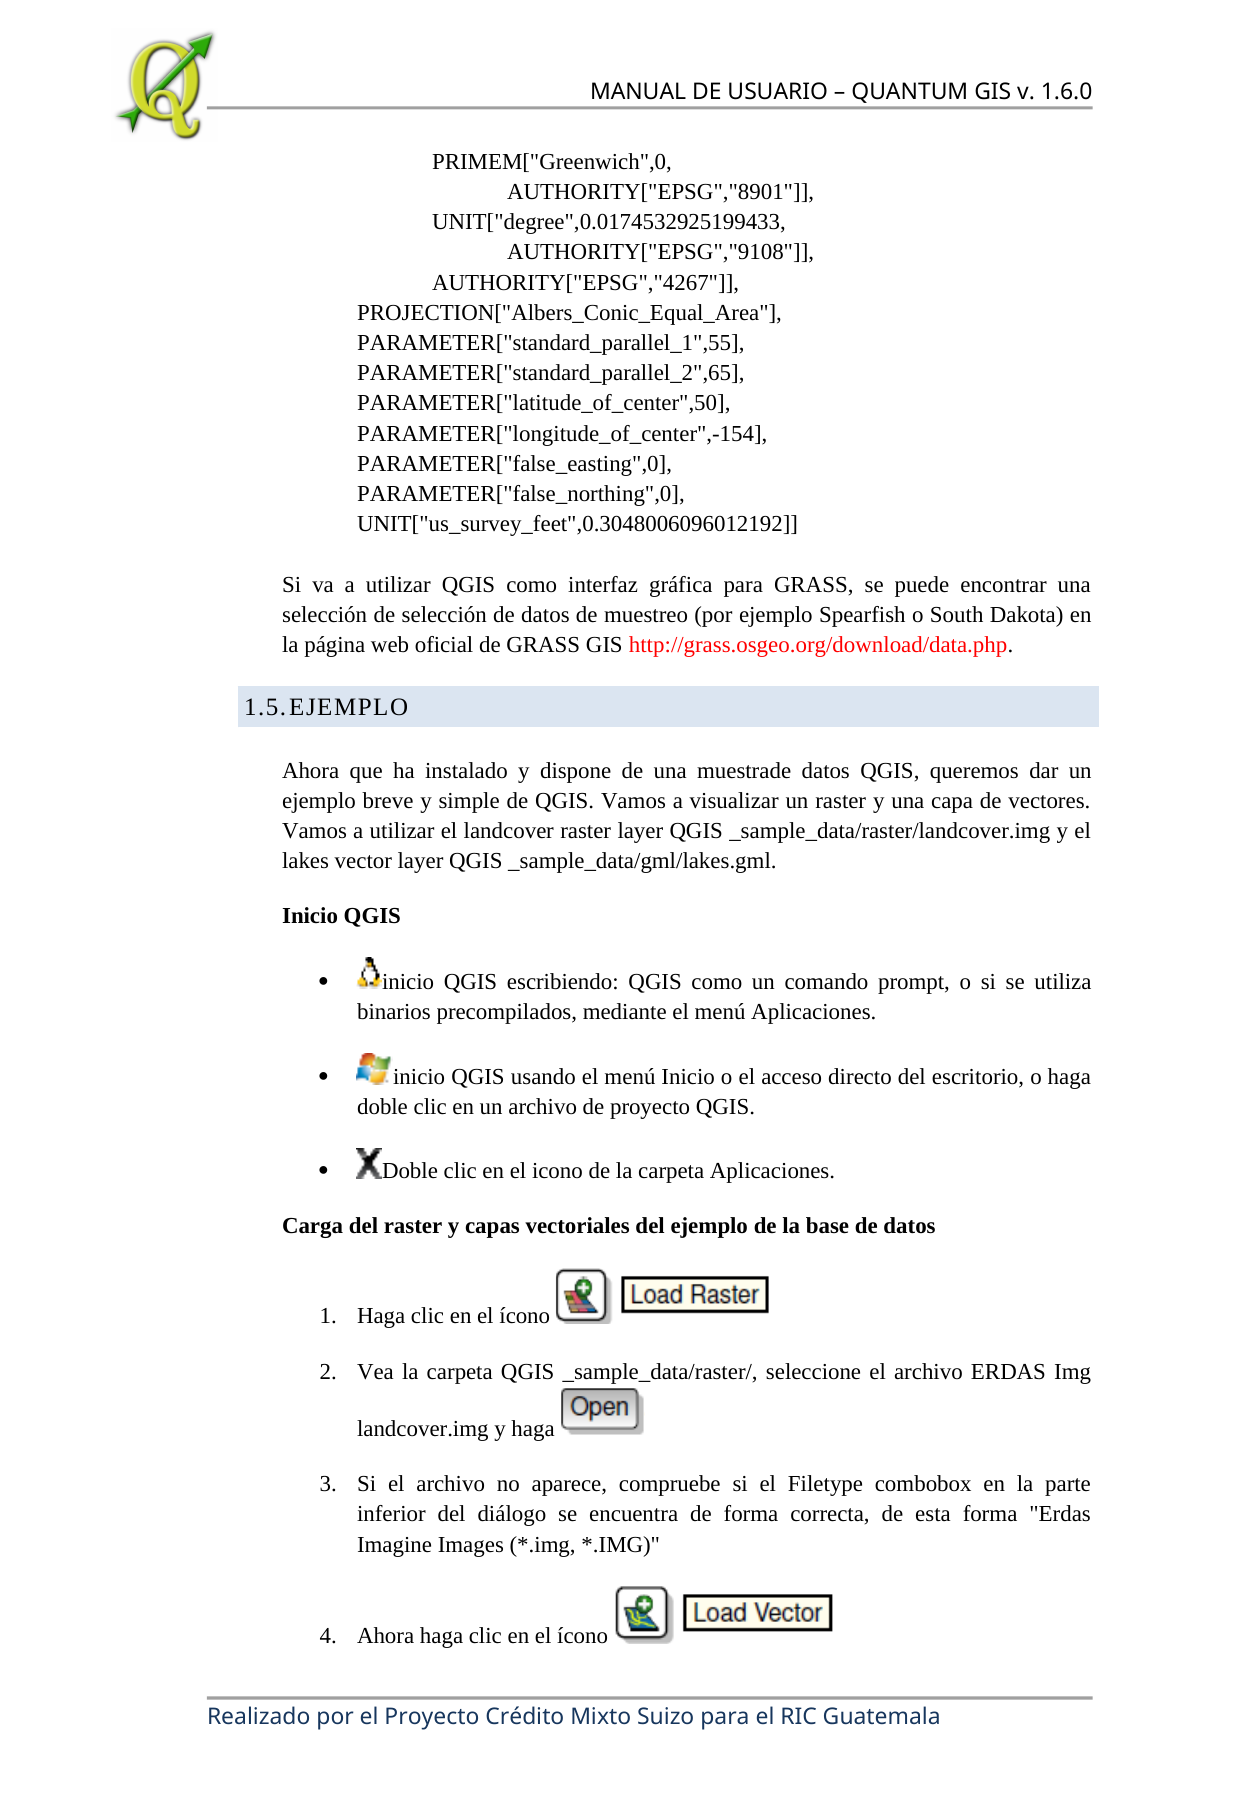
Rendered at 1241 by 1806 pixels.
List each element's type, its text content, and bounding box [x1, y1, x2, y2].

text AUTHORITY["EPSG","4267"]], [357, 268, 1092, 295]
list Doble clic en el icono de la carpeta Aplicaciones. [319, 1149, 1092, 1183]
text AUTHORITY["EPSG","8901"]], [432, 178, 1092, 204]
picture [356, 1148, 382, 1179]
text PARAMETER["false_easting",0], [357, 450, 1092, 476]
text Ahora que ha instalado y dispone de una muestrade datos QGIS, queremos dar un ejemplo breve y simple de QGIS. Vamos a visualizar un raster y una capa de vectores. Vamos a utilizar el landcover raster layer QGIS _sample_data/raster/landcover.img y el lakes vector layer QGIS _sample_data/gml/lakes.gml. [282, 757, 1092, 874]
text PARAMETER["false_northing",0], [357, 480, 1092, 506]
subtitle Ejemplo [244, 693, 1092, 721]
list Haga clic en el ícono [319, 1267, 1092, 1329]
list Vea la carpeta QGIS _sample_data/raster/, seleccione el archivo ERDAS Img landcover.img y haga [319, 1358, 1092, 1441]
text AUTHORITY["EPSG","9108"]], [432, 238, 1092, 265]
text PARAMETER["latitude_of_center",50], [357, 389, 1092, 416]
text PARAMETER["longitude_of_center",-154], [357, 419, 1092, 446]
list Ahora haga clic en el ícono [319, 1586, 1092, 1649]
picture [356, 1053, 393, 1085]
list Si el archivo no aparece, compruebe si el Filetype combobox en la parte inferior del diálogo se encuentra de forma correcta, de esta forma "Erdas Imagine Images (*.img, *.IMG)" [319, 1470, 1092, 1557]
text Inicio QGIS [282, 903, 1092, 929]
text PARAMETER["standard_parallel_2",65], [357, 359, 1092, 386]
text PARAMETER["standard_parallel_1",55], [357, 329, 1092, 355]
picture [111, 28, 218, 142]
text UNIT["us_survey_feet",0.3048006096012192]] [357, 510, 1092, 537]
list inicio QGIS usando el menú Inicio o el acceso directo del escritorio, o haga doble clic en un archivo de proyecto QGIS. [319, 1053, 1092, 1120]
text PROJECTION["Albers_Conic_Equal_Area"], [357, 299, 1092, 325]
text Si va a utilizar QGIS como interfaz gráfica para GRASS, se puede encontrar una selección de selección de datos de muestreo (por ejemplo Spearfish o South Dakota) en la página web oficial de GRASS GIS http://grass.osgeo.org/download/data.php. [282, 571, 1092, 657]
text PRIMEM["Greenwich",0, [357, 148, 1092, 174]
text Carga del raster y capas vectoriales del ejemplo de la base de datos [282, 1212, 1092, 1239]
text UNIT["degree",0.0174532925199433, [432, 208, 1092, 234]
list inicio QGIS escribiendo: QGIS como un comando prompt, o si se utiliza binarios precompilados, mediante el menú Aplicaciones. [319, 958, 1092, 1024]
picture [356, 957, 382, 989]
